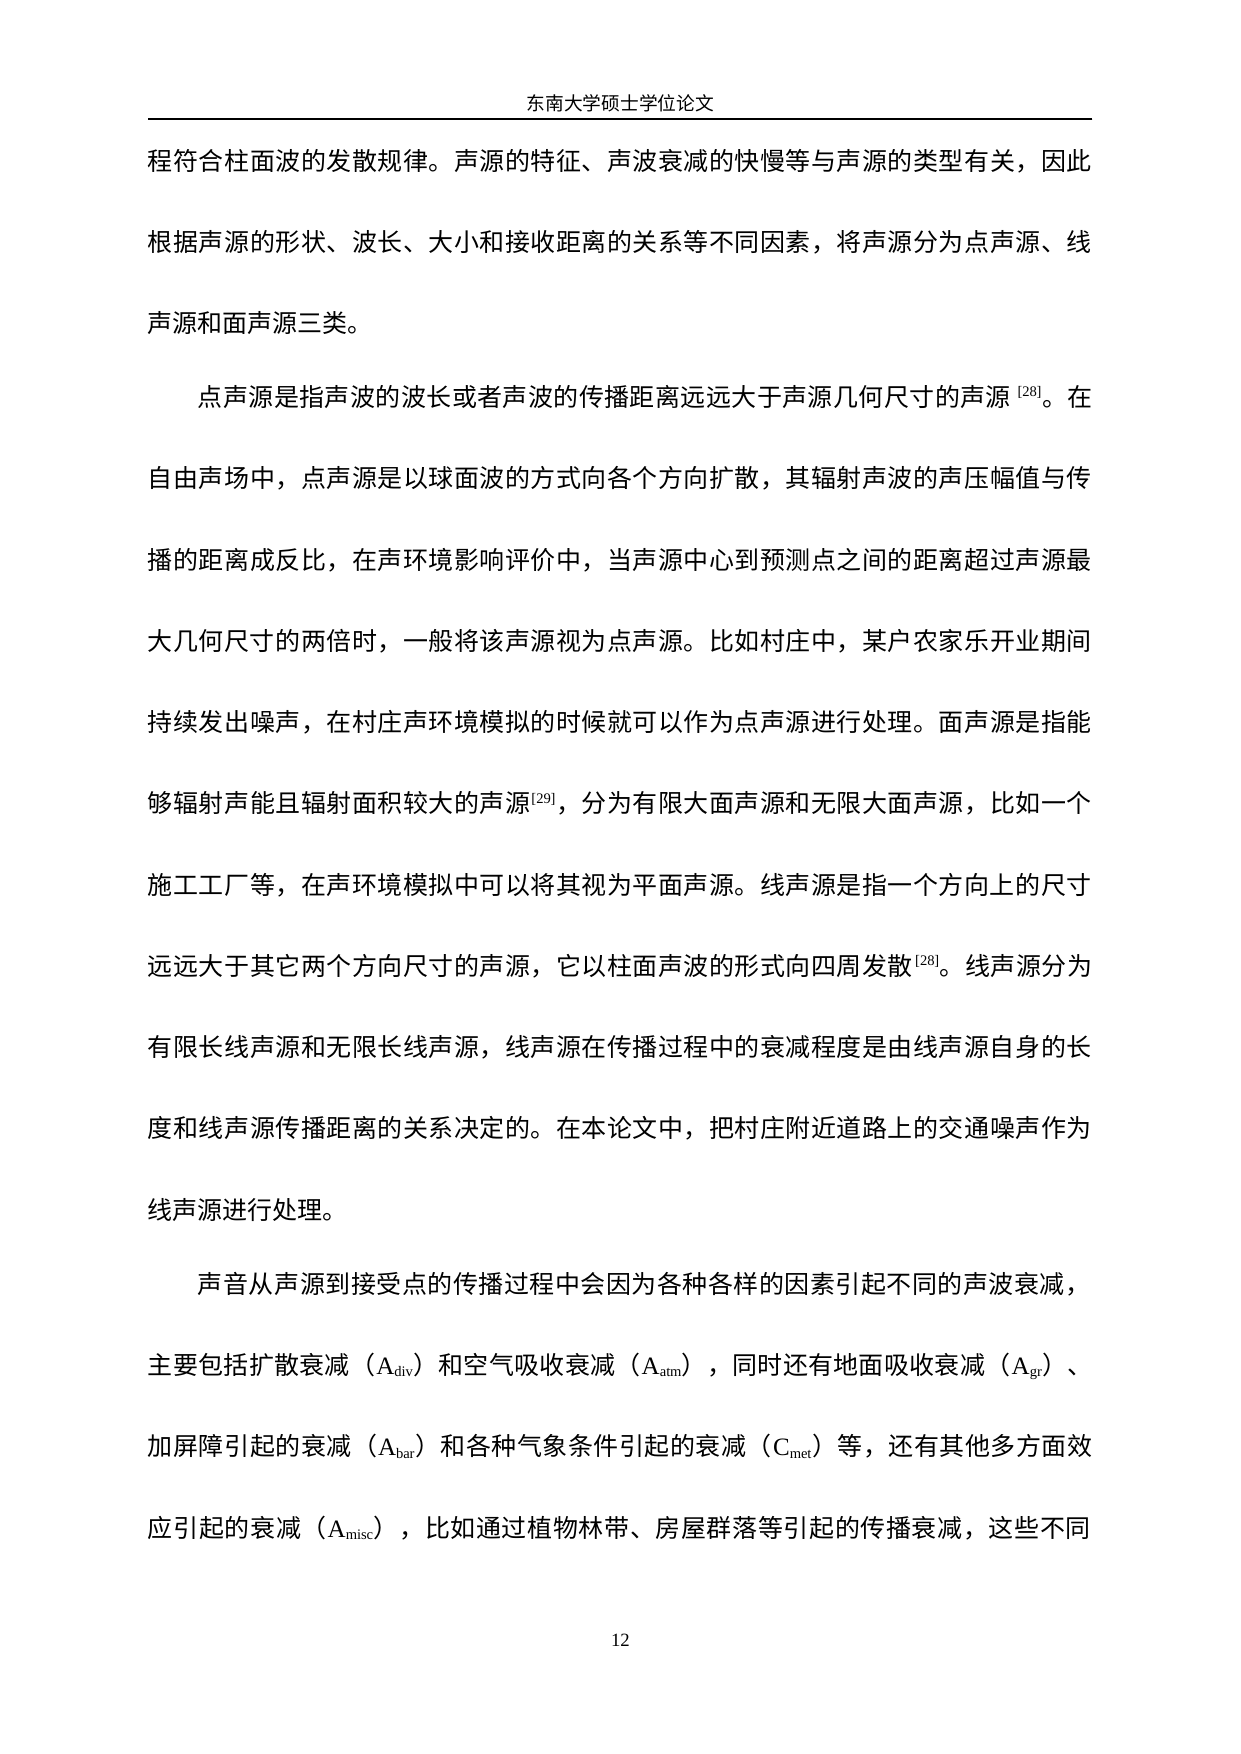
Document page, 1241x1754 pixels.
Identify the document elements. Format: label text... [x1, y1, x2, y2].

text 点声源是指声波的波长或者声波的传播距离远远大于声源几何尺寸的声源 [28]。在自由声场中，点声源是以球面波的方式向各个方向扩散，其辐射声波的声压幅值与传播的距离成反比，在声环境影响评价中，当声源中心到预测点之间的距离超过声源最大几何尺寸的两倍时，一般将该声源视为点声源。比如村庄中，某户农家乐开业期间持续发出噪声，在村庄声环境模拟的时候就可以作为点声源进行处理。面声源是指能够辐射声能且辐射面积较大的声源[29]，分为有限大面声源和无限大面声源，比如一个施工工厂等，在声环境模拟中可以将其视为平面声源。线声源是指一个方向上的尺寸远远大于其它两个方向尺寸的声源，它以柱面声波的形式向四周发散[28]。线声源分为有限长线声源和无限长线声源，线声源在传播过程中的衰减程度是由线声源自身的长度和线声源传播距离的关系决定的。在本论文中，把村庄附近道路上的交通噪声作为线声源进行处理。 [148, 363, 1092, 1241]
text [148, 127, 1092, 354]
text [148, 1250, 1092, 1559]
